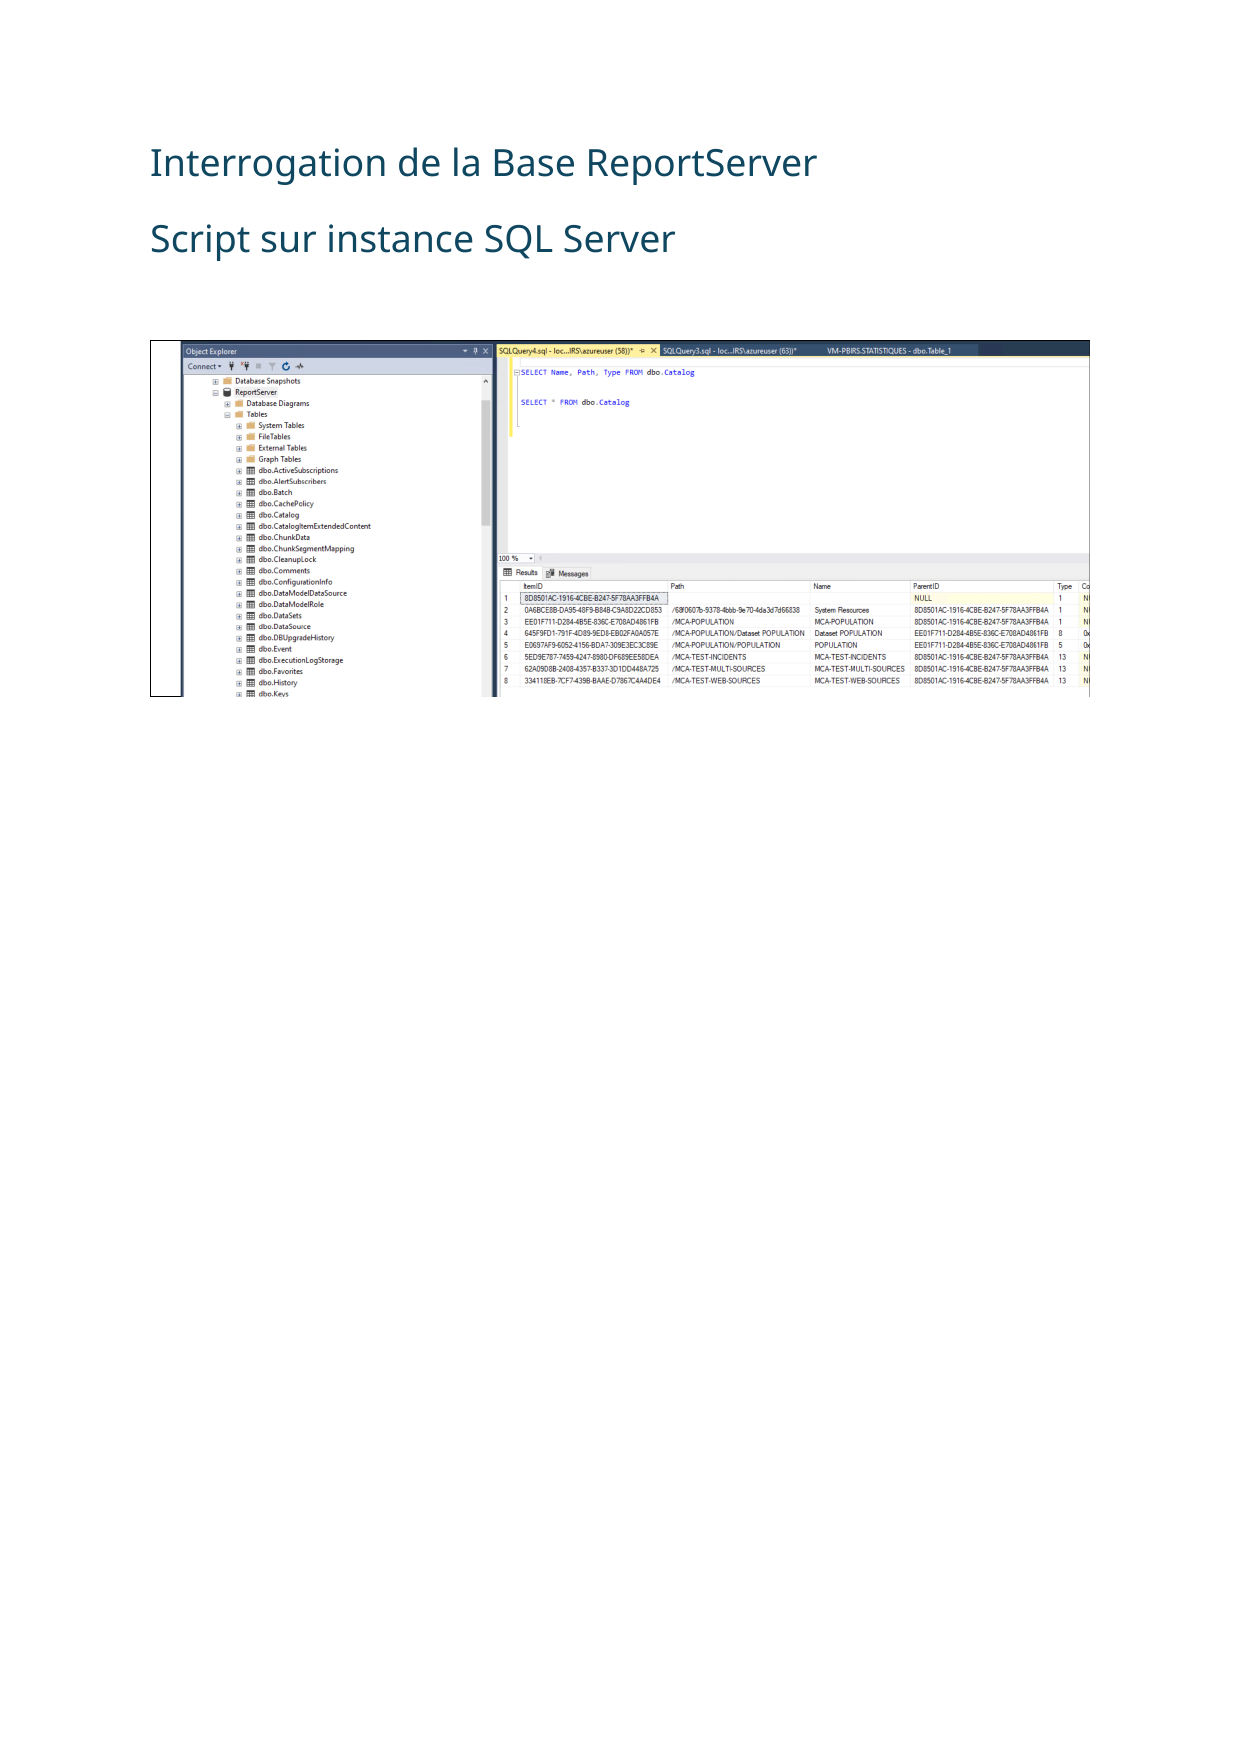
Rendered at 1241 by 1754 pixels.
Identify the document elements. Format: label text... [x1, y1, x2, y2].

list Script sur instance SQL Server [150, 213, 1090, 264]
table_header [151, 341, 180, 696]
list Interrogation de la Base ReportServer [150, 137, 1090, 188]
